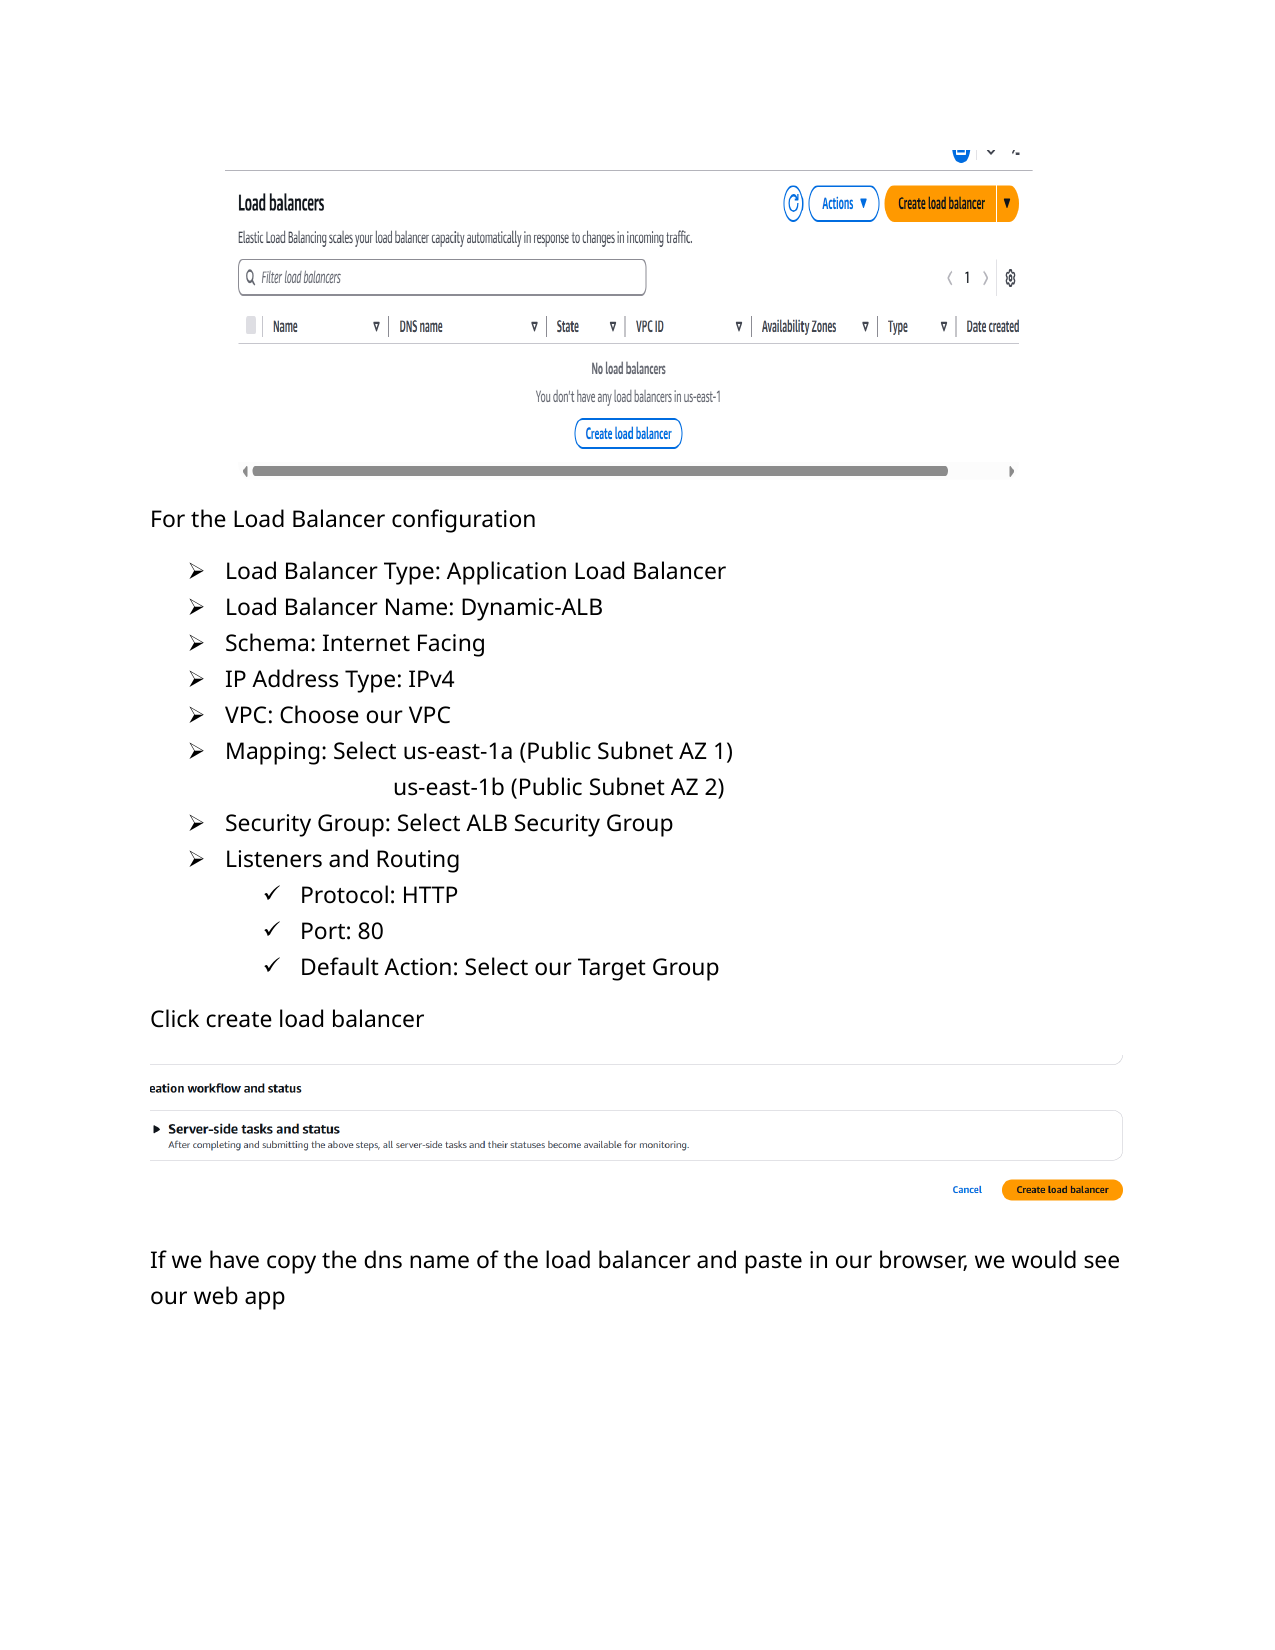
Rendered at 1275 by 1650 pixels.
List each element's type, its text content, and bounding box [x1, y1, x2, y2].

picture [225, 150, 1033, 482]
list Port: 80 [262, 914, 1125, 946]
list Protocol: HTTP [262, 879, 1125, 910]
list VPC: Choose our VPC [187, 699, 1125, 730]
list IP Address Type: IPv4 [187, 663, 1125, 694]
picture [150, 1055, 1125, 1223]
text Click create load balancer [150, 1003, 1125, 1034]
list Default Action: Select our Target Group [262, 951, 1125, 982]
list Load Balancer Name: Dynamic-ALB [187, 591, 1125, 622]
list Schema: Internet Facing [187, 627, 1125, 658]
list Load Balancer Type: Application Load Balancer [187, 555, 1125, 586]
list us-east-1b (Public Subnet AZ 2) [375, 771, 1125, 802]
list Mapping: Select us-east-1a (Public Subnet AZ 1) [187, 735, 1125, 766]
text For the Load Balancer configuration [150, 503, 1125, 534]
list Security Group: Select ALB Security Group [187, 807, 1125, 838]
list Listeners and Routing [187, 843, 1125, 874]
text If we have copy the dns name of the load balancer and paste in our browser, we would see our web app [150, 1244, 1125, 1312]
